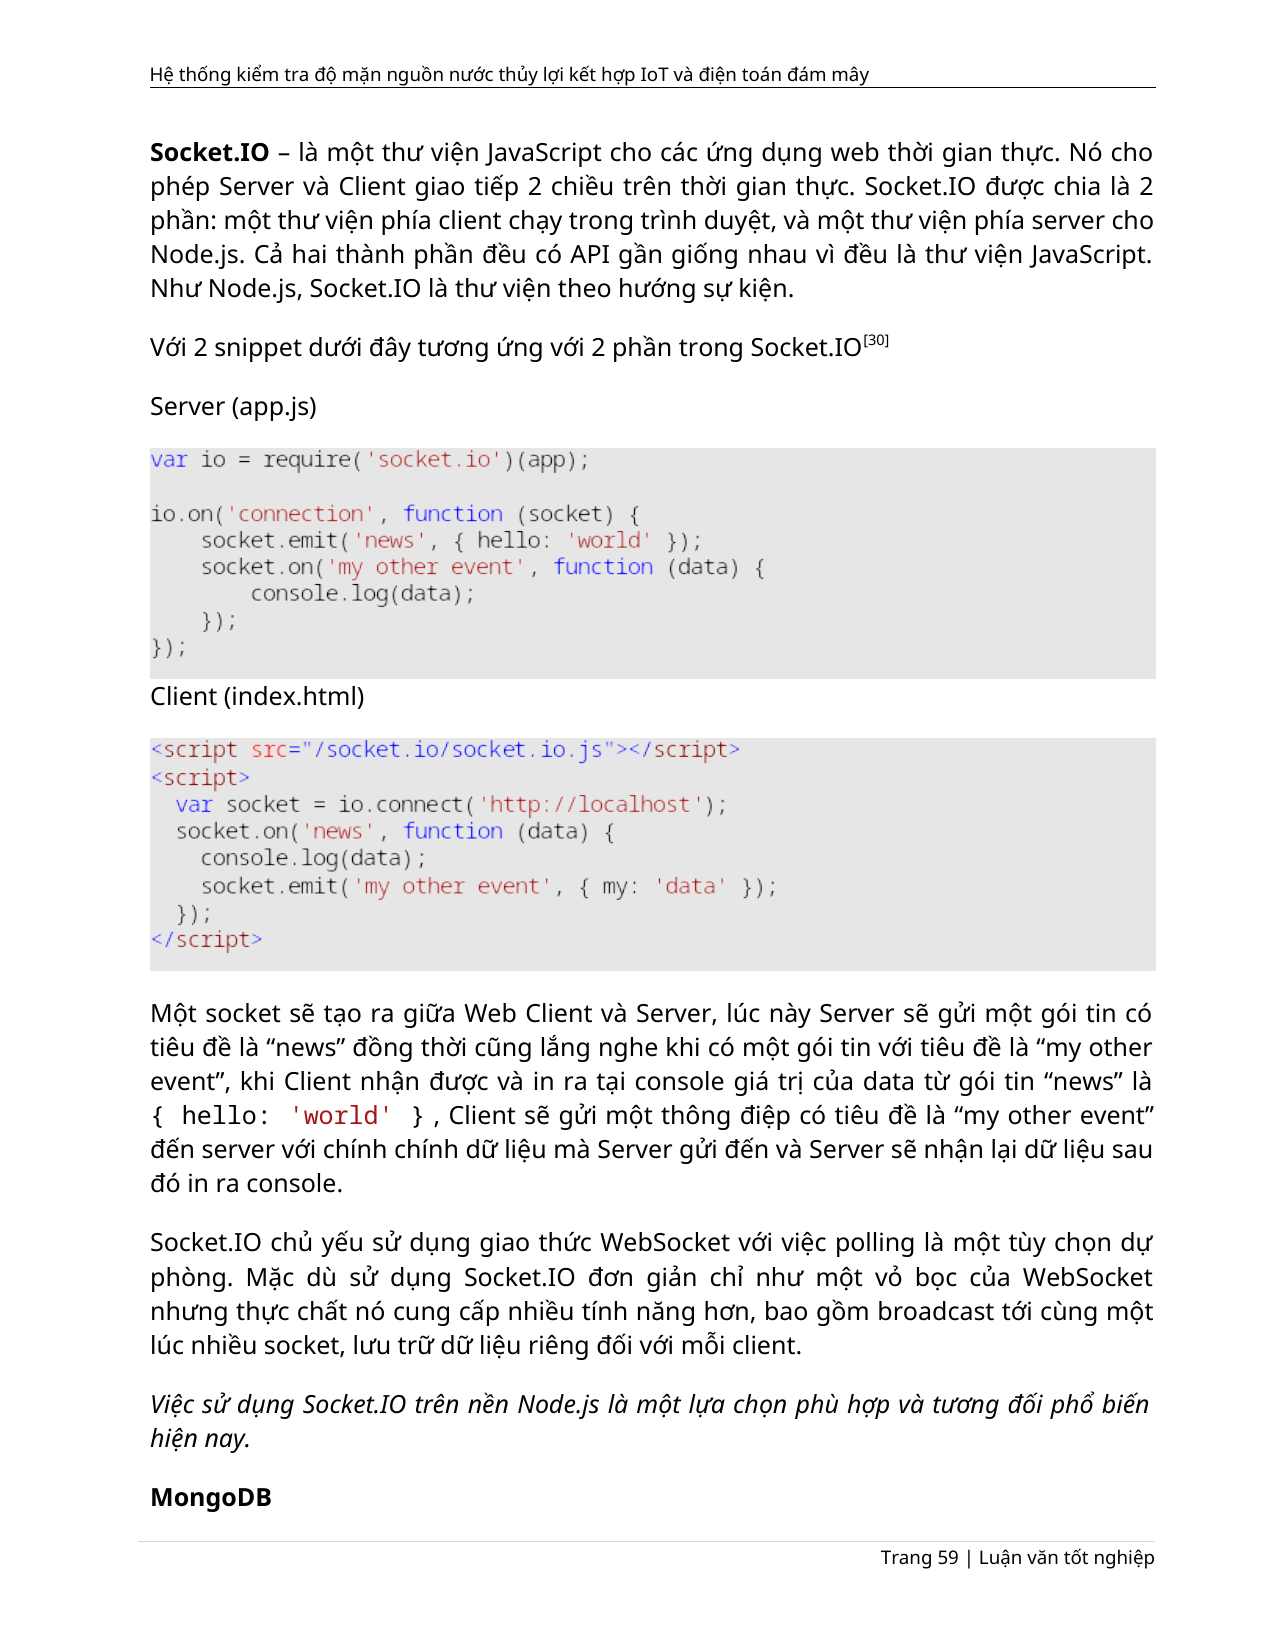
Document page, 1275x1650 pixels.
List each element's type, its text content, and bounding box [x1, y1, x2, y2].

text Với 2 snippet dưới đây tương ứng với 2 phần trong Socket.IO[30] [150, 329, 1155, 363]
text Client (index.html) [150, 679, 1155, 713]
text Socket.IO – là một thư viện JavaScript cho các ứng dụng web thời gian thực. Nó cho phép Server và Client giao tiếp 2 chiều trên thời gian thực. Socket.IO được chia là 2 phần: một thư viện phía client chạy trong trình duyệt, và một thư viện phía server cho Node.js. Cả hai thành phần đều có API gần giống nhau vì đều là thư viện JavaScript. Như Node.js, Socket.IO là thư viện theo hướng sự kiện. [150, 134, 1155, 304]
text MongoDB [150, 1479, 1155, 1513]
text Một socket sẽ tạo ra giữa Web Client và Server, lúc này Server sẽ gửi một gói tin có tiêu đề là “news” đồng thời cũng lắng nghe khi có một gói tin với tiêu đề là “my other event”, khi Client nhận được và in ra tại console giá trị của data từ gói tin “news” là { hello: 'world' } , Client sẽ gửi một thông điệp có tiêu đề là “my other event” đến server với chính chính dữ liệu mà Server gửi đến và Server sẽ nhận lại dữ liệu sau đó in ra console. [150, 996, 1155, 1200]
text Việc sử dụng Socket.IO trên nền Node.js là một lựa chọn phù hợp và tương đối phổ biến hiện nay. [150, 1386, 1155, 1454]
text Socket.IO chủ yếu sử dụng giao thức WebSocket với việc polling là một tùy chọn dự phòng. Mặc dù sử dụng Socket.IO đơn giản chỉ như một vỏ bọc của WebSocket nhưng thực chất nó cung cấp nhiều tính năng hơn, bao gồm broadcast tới cùng một lúc nhiều socket, lưu trữ dữ liệu riêng đối với mỗi client. [150, 1225, 1155, 1361]
text Server (app.js) [150, 388, 1155, 423]
